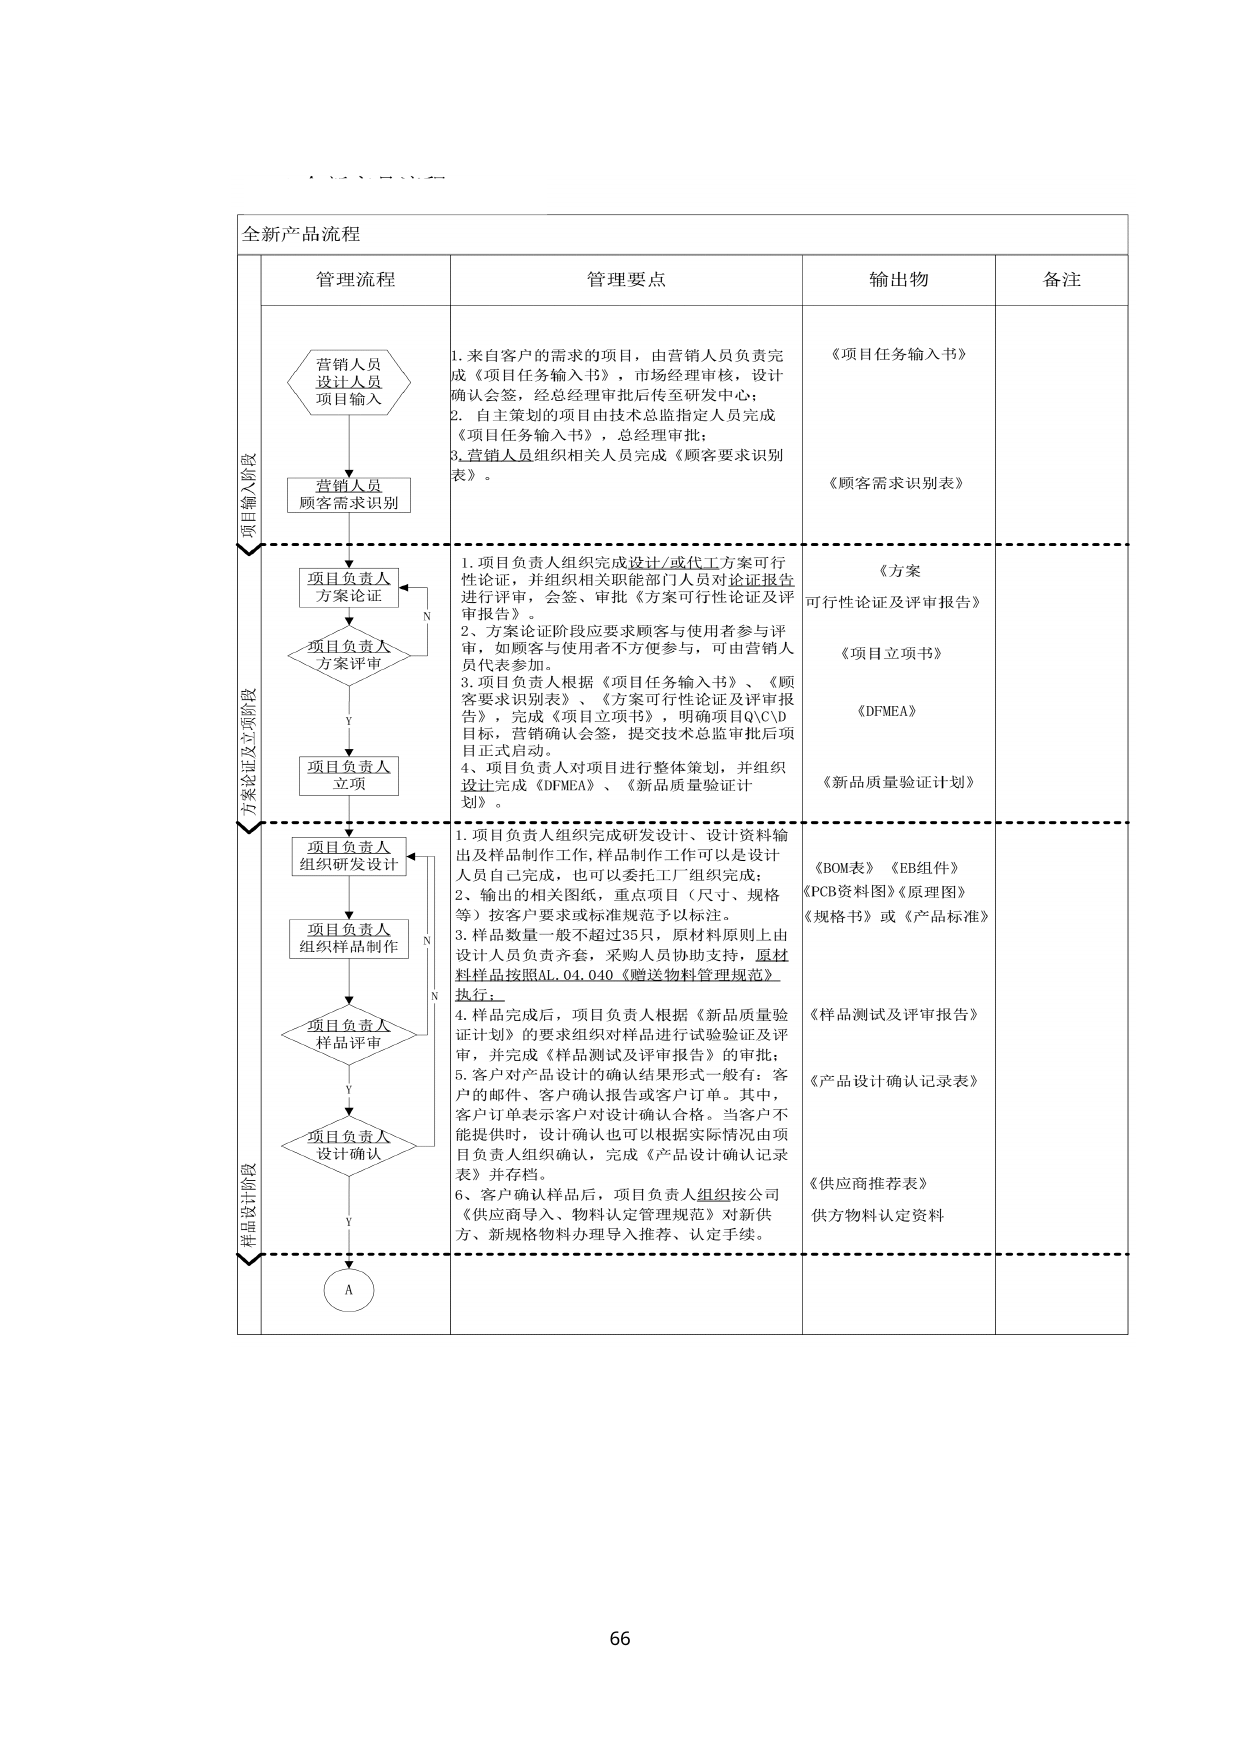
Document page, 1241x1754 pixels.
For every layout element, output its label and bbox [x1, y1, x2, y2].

picture [231, 172, 1137, 1347]
